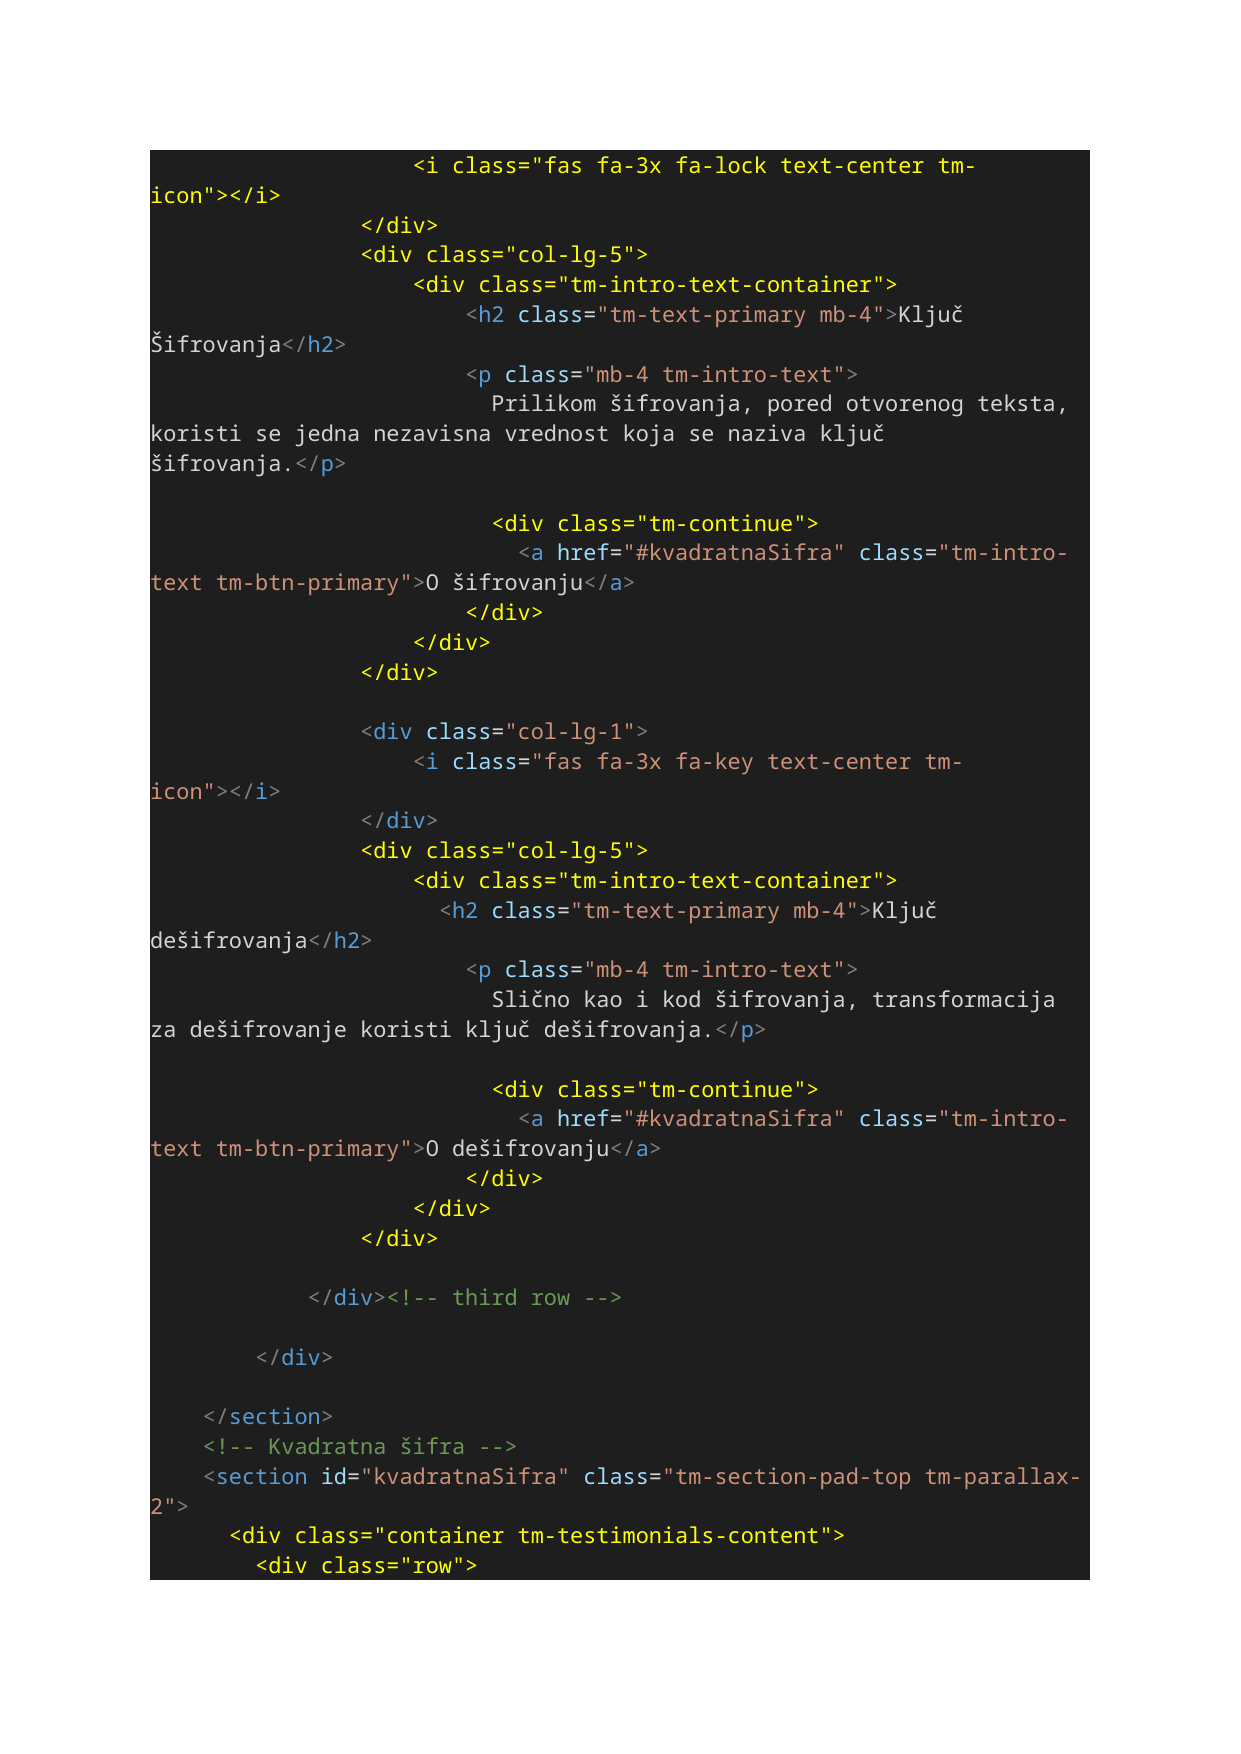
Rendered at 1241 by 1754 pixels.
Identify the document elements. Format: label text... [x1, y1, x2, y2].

text </div> [150, 1163, 1090, 1193]
text </div> [150, 656, 1090, 686]
text </div><!-- third row --> [150, 1282, 1090, 1312]
text </div> [150, 1342, 1090, 1371]
text <h2 class="tm-text-primary mb-4">Ključ Šifrovanja</h2> [150, 299, 1090, 358]
text </section> [150, 1401, 1090, 1431]
text </div> [150, 1222, 1090, 1252]
text Prilikom šifrovanja, pored otvorenog teksta, koristi se jedna nezavisna vrednost koja se naziva ključ šifrovanja.</p> [150, 388, 1090, 478]
text <h2 class="tm-text-primary mb-4">Ključ dešifrovanja</h2> [150, 895, 1090, 954]
text </div> [150, 209, 1090, 239]
text <div class="tm-continue"> [150, 507, 1090, 537]
text Slično kao i kod šifrovanja, transformacija za dešifrovanje koristi ključ dešifrovanja.</p> [150, 984, 1090, 1044]
text </div> [150, 805, 1090, 835]
text </div> [150, 1193, 1090, 1222]
text <p class="mb-4 tm-intro-text"> [150, 954, 1090, 984]
text <i class="fas fa-3x fa-key text-center tm-icon"></i> [150, 746, 1090, 805]
text <p class="mb-4 tm-intro-text"> [150, 358, 1090, 388]
text <div class="col-lg-5"> [150, 239, 1090, 269]
text <a href="#kvadratnaSifra" class="tm-intro-text tm-btn-primary">O dešifrovanju</a> [150, 1103, 1090, 1163]
text <div class="col-lg-5"> [150, 835, 1090, 865]
text <i class="fas fa-3x fa-lock text-center tm-icon"></i> [150, 150, 1090, 209]
text </div> [150, 597, 1090, 627]
text <div class="tm-intro-text-container"> [150, 865, 1090, 895]
text <a href="#kvadratnaSifra" class="tm-intro-text tm-btn-primary">O šifrovanju</a> [150, 537, 1090, 597]
text </div> [150, 627, 1090, 656]
text <!-- Kvadratna šifra --> [150, 1431, 1090, 1461]
text <div class="col-lg-1"> [150, 716, 1090, 746]
text <div class="tm-continue"> [150, 1073, 1090, 1103]
text <div class="container tm-testimonials-content"> [150, 1520, 1090, 1550]
text <div class="tm-intro-text-container"> [150, 269, 1090, 299]
text <section id="kvadratnaSifra" class="tm-section-pad-top tm-parallax-2"> [150, 1461, 1090, 1520]
text <div class="row"> [150, 1550, 1090, 1580]
